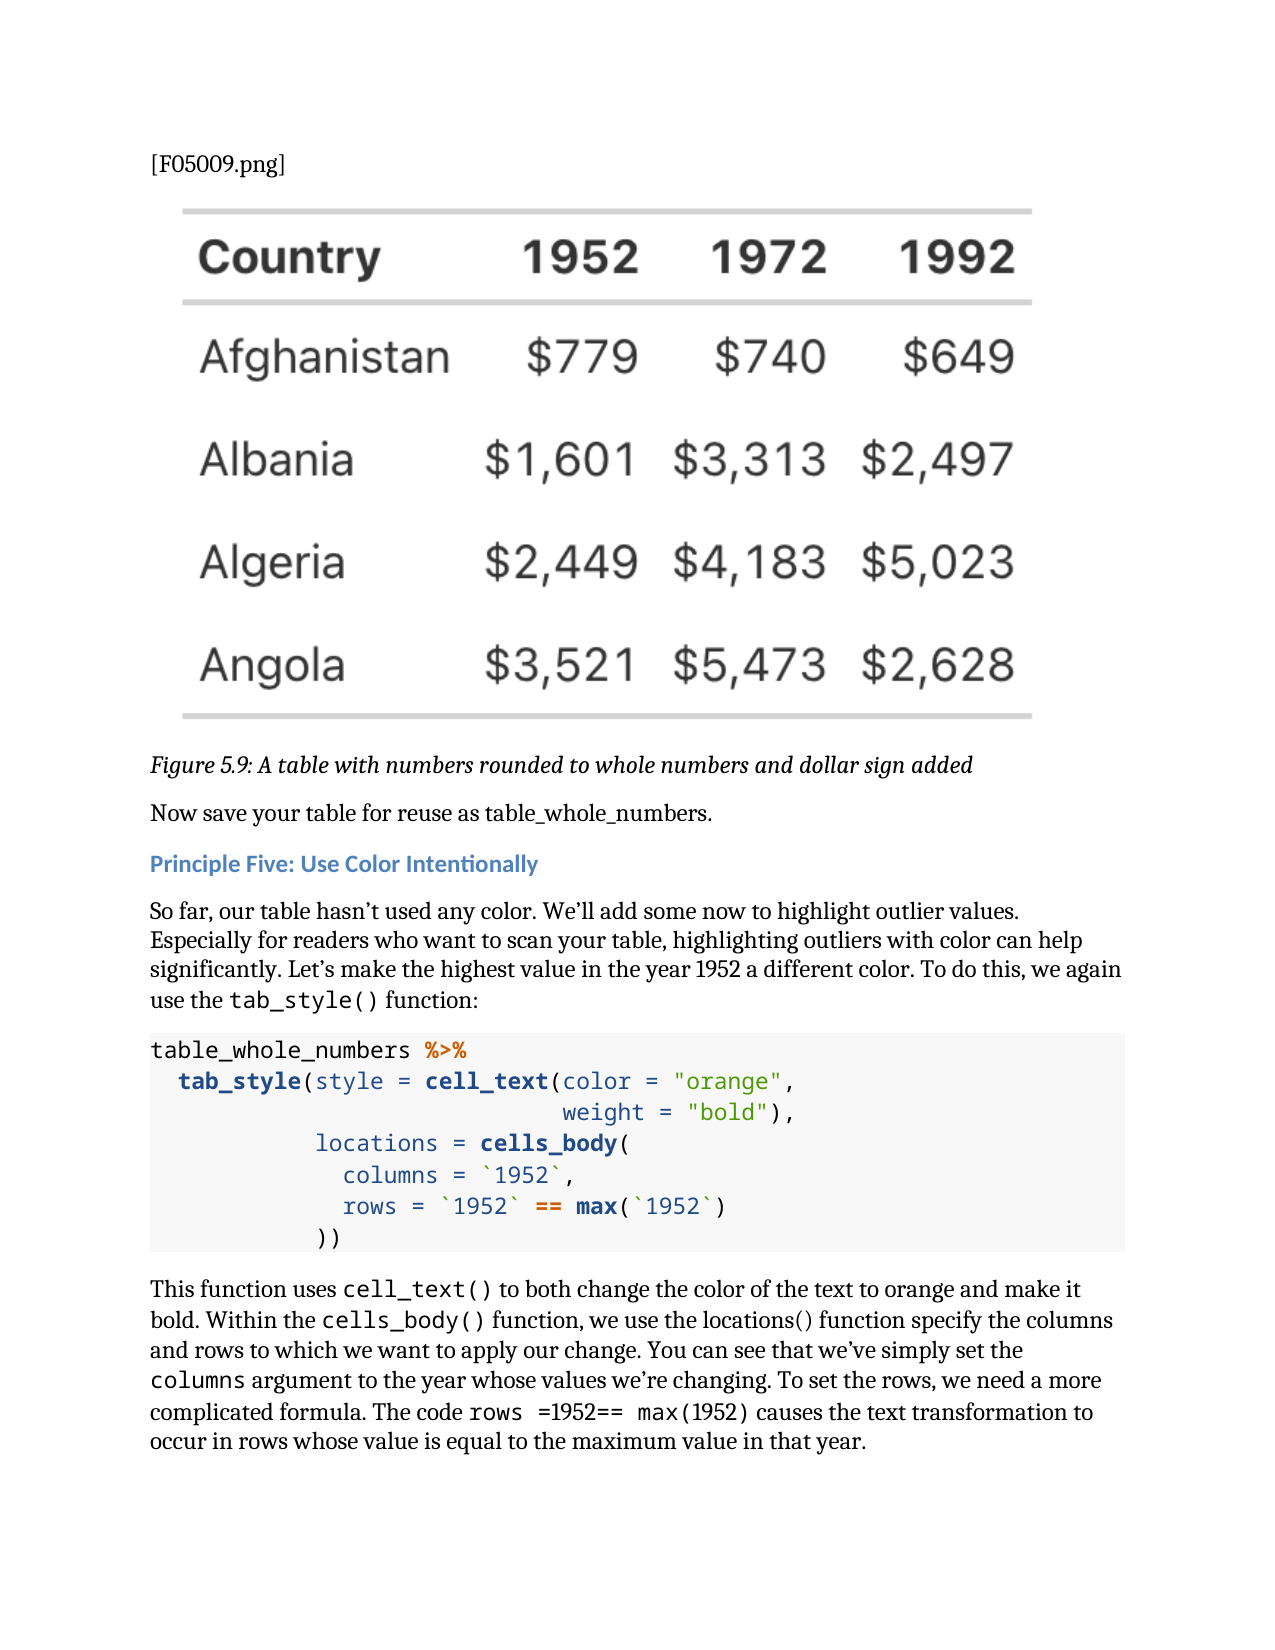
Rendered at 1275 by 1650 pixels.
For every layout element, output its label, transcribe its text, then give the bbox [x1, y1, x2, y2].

text Now save your table for reuse as table_whole_numbers. [150, 798, 1125, 827]
picture [168, 197, 1044, 731]
text Figure 5.9: A table with numbers rounded to whole numbers and dollar sign added [150, 751, 1125, 780]
text [F05009.png] [150, 150, 1125, 179]
text This function uses cell_text() to both change the color of the text to orange and make it bold. Within the cells_body() function, we use the locations() function specify the columns and rows to which we want to apply our change. You can see that we’ve simply set the columns argument to the year whose values we’re changing. To set the rows, we need a more complicated formula. The code rows =1952== max(1952) causes the text transformation to occur in rows whose value is equal to the maximum value in that year. [150, 1273, 1125, 1456]
text So far, our table hasn’t used any color. We’ll add some now to highlight outlier values. Especially for readers who want to scan your table, highlighting outliers with color can help significantly. Let’s make the highest value in the year 1952 a different color. To do this, we again use the tab_style() function: [150, 897, 1125, 1015]
text table_whole_numbers %>% tab_style(style = cell_text(color = "orange", weight = "bold"), locations = cells_body( columns = `1952`, rows = `1952` == max(`1952`) )) [150, 1033, 1125, 1252]
subtitle Principle Five: Use Color Intentionally [150, 848, 1125, 878]
